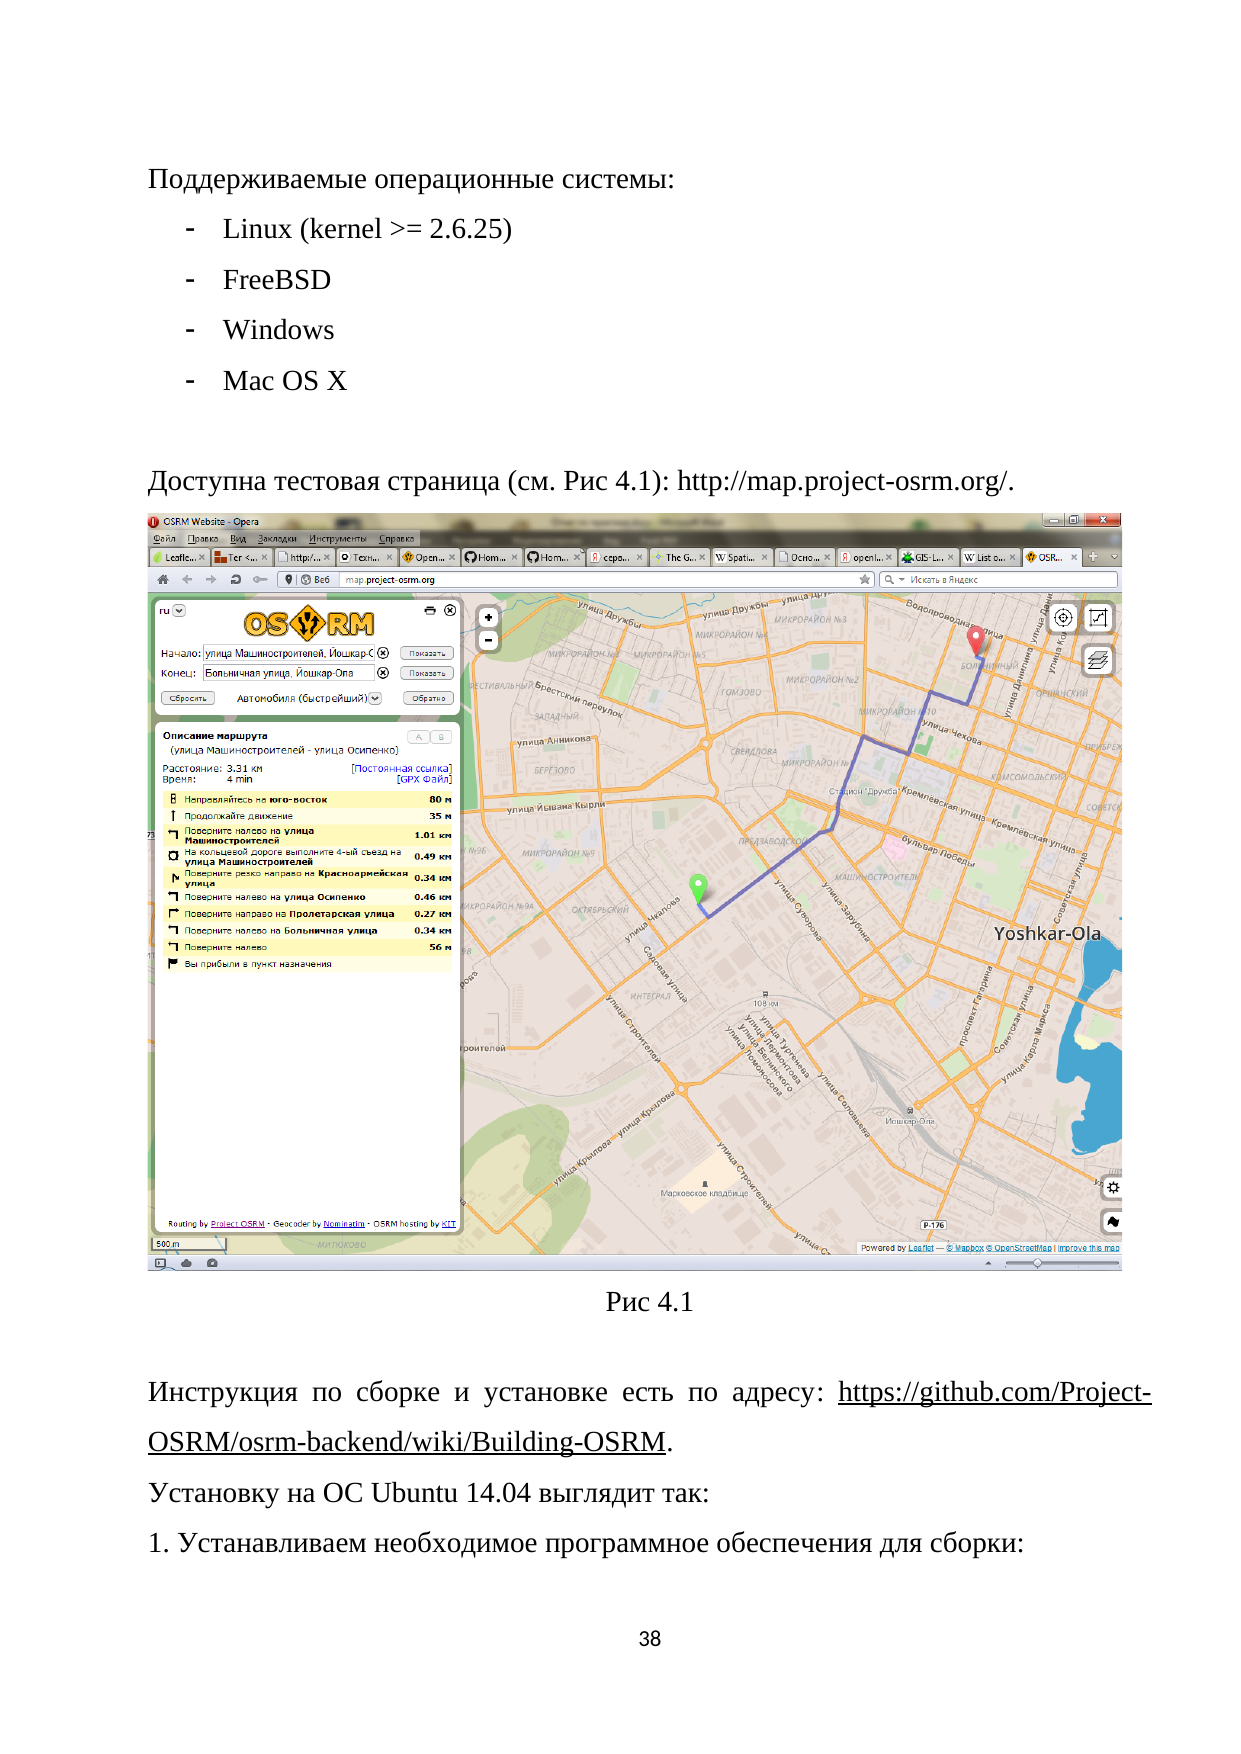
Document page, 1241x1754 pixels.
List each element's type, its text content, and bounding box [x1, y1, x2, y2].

text Установку на ОС Ubuntu 14.04 выглядит так: [148, 1475, 1152, 1508]
text Поддерживаемые операционные системы: [148, 161, 1152, 195]
text 1. Устанавливаем необходимое программное обеспечения для сборки: [148, 1525, 1152, 1558]
list Linux (kernel >= 2.6.25) [185, 212, 1152, 245]
text Инструкция по сборке и установке есть по адресу: https://github.com/Project-OSRM/osrm-backend/wiki/Building-OSRM. [148, 1374, 1152, 1458]
list Windows [185, 312, 1152, 346]
text Рис 4.1 [148, 1284, 1152, 1360]
list Mac OS X [185, 363, 1152, 396]
list FreeBSD [185, 262, 1152, 296]
picture [147, 513, 1123, 1271]
text Доступна тестовая страница (см. Рис 4.1): http://map.project-osrm.org/. [148, 463, 1152, 497]
